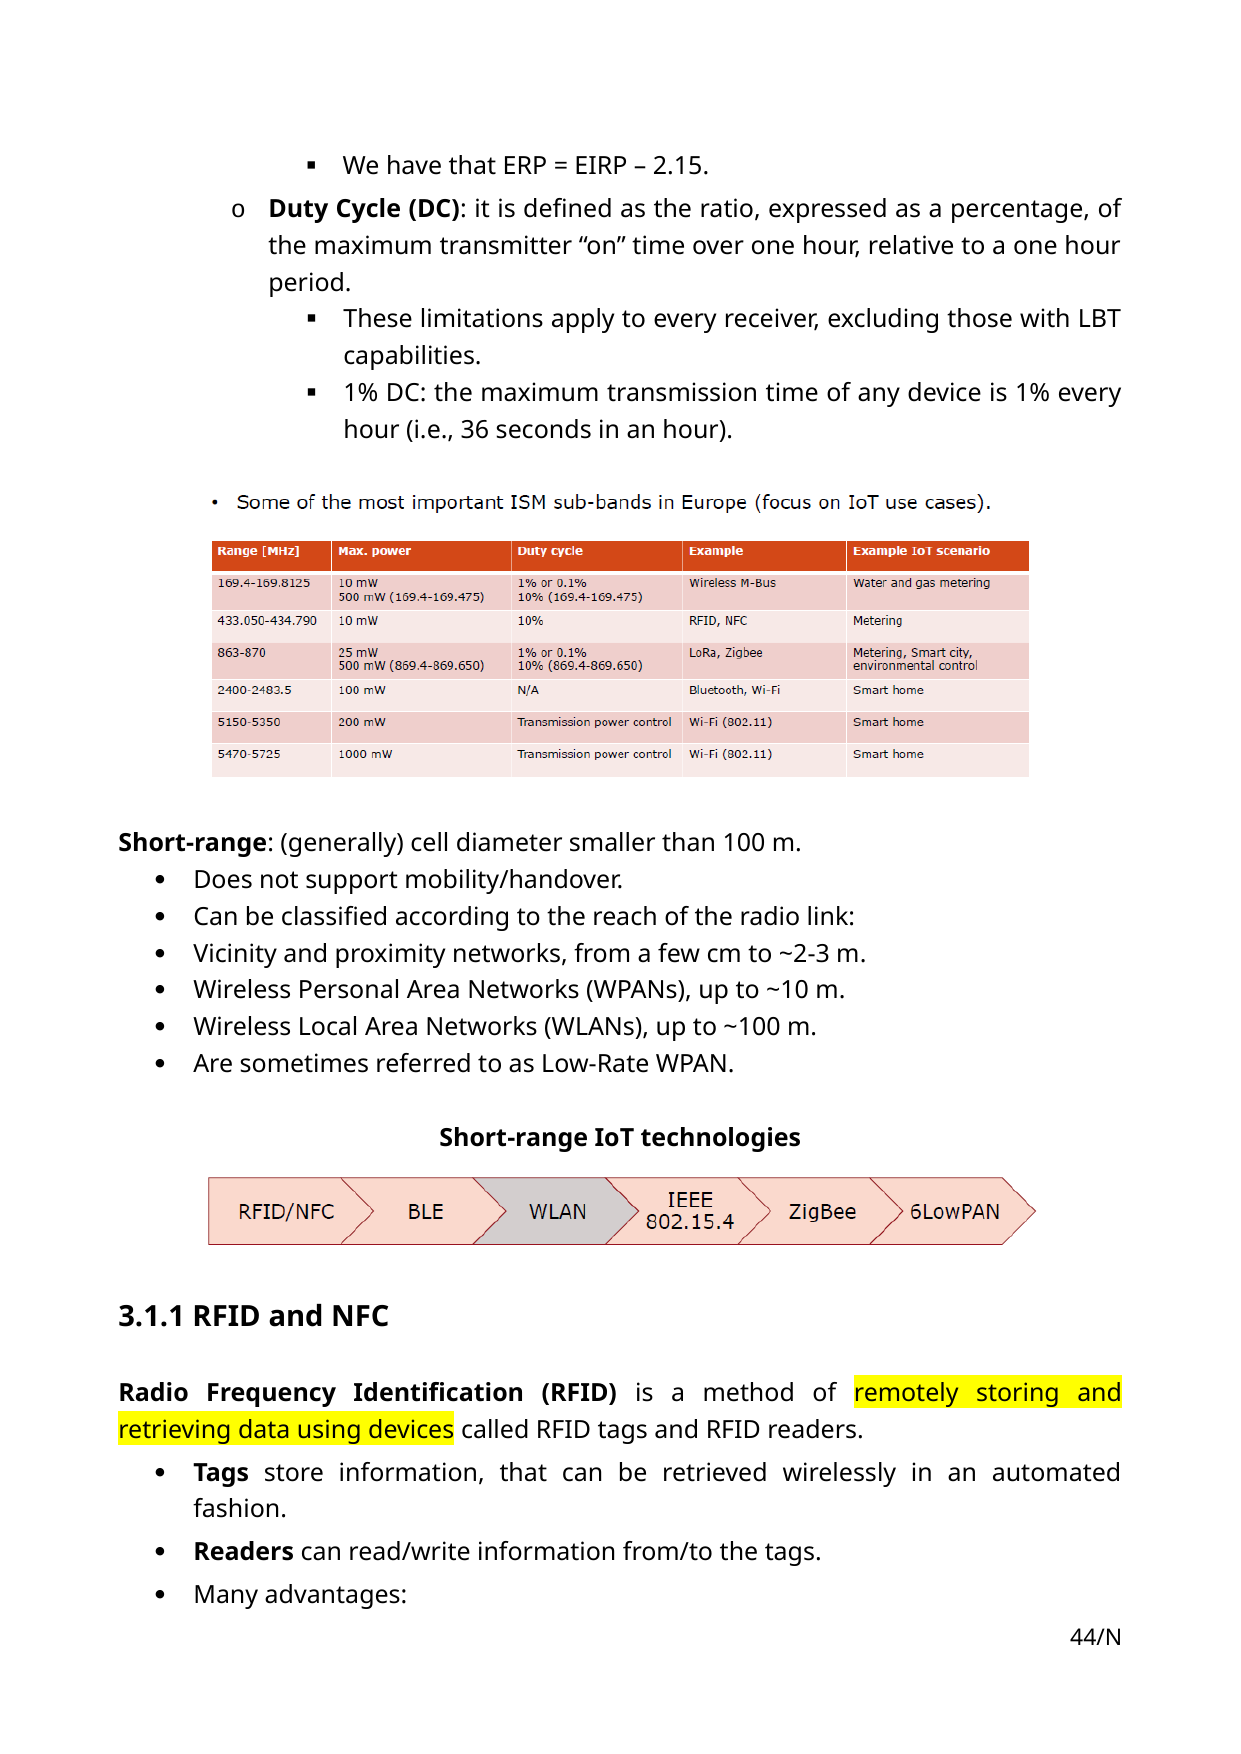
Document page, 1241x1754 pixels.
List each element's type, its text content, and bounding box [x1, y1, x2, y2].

subtitle 3.1.1 RFID and NFC [118, 1295, 1122, 1334]
list Readers can read/write information from/to the tags. [156, 1534, 1122, 1568]
list Many advantages: [156, 1577, 1122, 1611]
list Tags store information, that can be retrieved wirelessly in an automated fashion. [156, 1454, 1122, 1525]
list 1% DC: the maximum transmission time of any device is 1% every hour (i.e., 36 seconds in an hour). [306, 375, 1122, 446]
list Wireless Local Area Networks (WLANs), up to ~100 m. [156, 1009, 1122, 1043]
list These limitations apply to every receiver, excluding those with LBT capabilities. [306, 301, 1122, 372]
picture [202, 485, 1038, 786]
list Duty Cycle (DC): it is defined as the ratio, expressed as a percentage, of the maximum transmitter “on” time over one hour, relative to a one hour period. [231, 191, 1122, 298]
list We have that ERP = EIRP – 2.15. [305, 148, 1122, 182]
list Can be classified according to the reach of the radio link: [156, 898, 1122, 933]
text Short-range IoT technologies [118, 1119, 1122, 1153]
list Wireless Personal Area Networks (WPANs), up to ~10 m. [156, 972, 1122, 1006]
text Short-range: (generally) cell diameter smaller than 100 m. [118, 825, 1122, 859]
picture [199, 1162, 1041, 1252]
list Are sometimes referred to as Low-Rate WPAN. [156, 1046, 1122, 1080]
list Does not support mobility/handover. [156, 862, 1122, 896]
list Vicinity and proximity networks, from a few cm to ~2-3 m. [156, 935, 1122, 969]
text Radio Frequency Identification (RFID) is a method of remotely storing and retrieving data using devices called RFID tags and RFID readers. [118, 1374, 1122, 1445]
